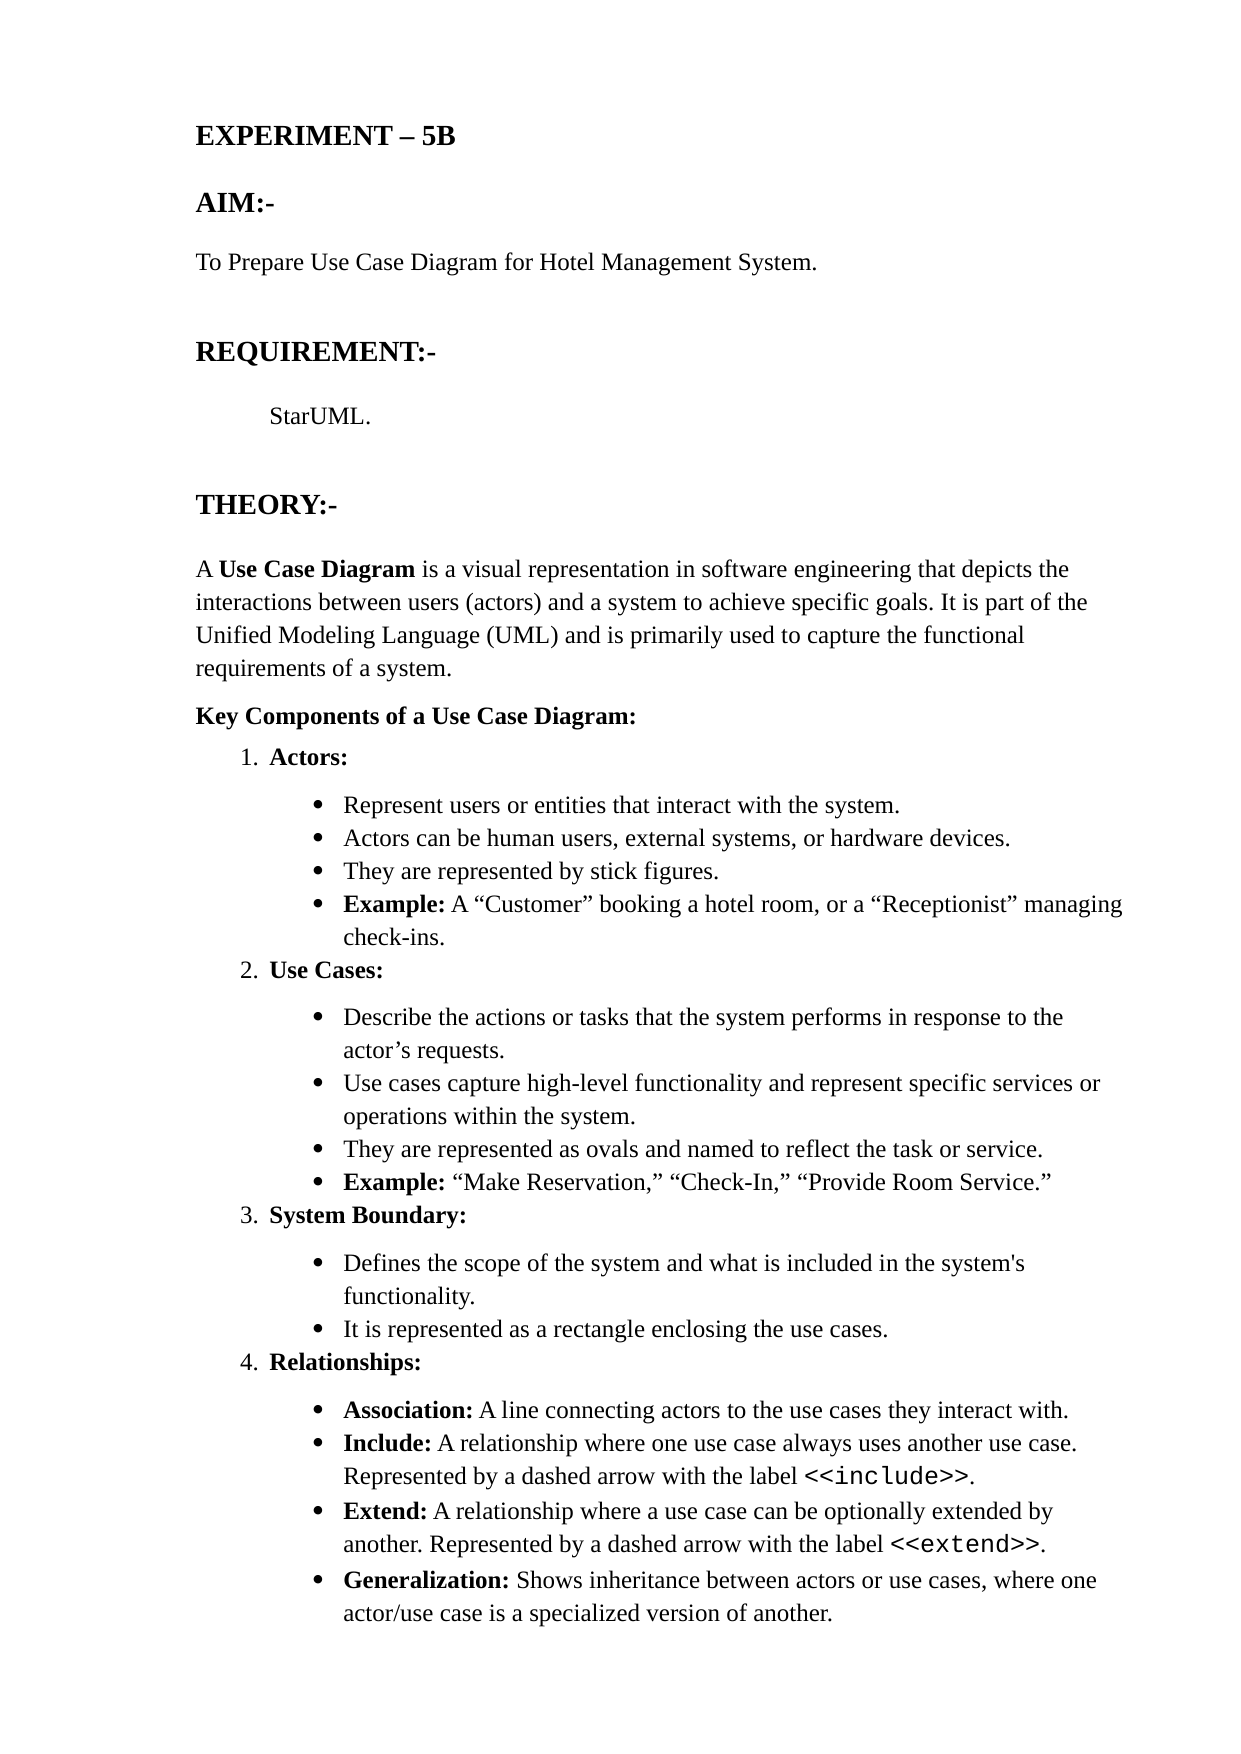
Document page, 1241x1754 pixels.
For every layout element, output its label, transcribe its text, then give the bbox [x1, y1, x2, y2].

list Association: A line connecting actors to the use cases they interact with. [313, 1395, 1123, 1423]
text A Use Case Diagram is a visual representation in software engineering that depicts the interactions between users (actors) and a system to achieve specific goals. It is part of the Unified Modeling Language (UML) and is primarily used to capture the functional requirements of a system. [195, 554, 1123, 682]
list Describe the actions or tasks that the system performs in response to the actor’s requests. [313, 1002, 1123, 1064]
list Example: “Make Reservation,” “Check-In,” “Provide Room Service.” [313, 1167, 1123, 1196]
text EXPERIMENT – 5B [195, 118, 1123, 152]
list Defines the scope of the system and what is included in the system's functionality. [313, 1248, 1123, 1310]
list Use Cases: [240, 955, 1123, 983]
list Extend: A relationship where a use case can be optionally extended by another. Represented by a dashed arrow with the label <<extend>>. [313, 1496, 1123, 1560]
text To Prepare Use Case Diagram for Hotel Management System. [195, 247, 1123, 276]
list They are represented by stick figures. [313, 856, 1123, 884]
list Use cases capture high-level functionality and represent specific services or operations within the system. [313, 1068, 1123, 1130]
list System Boundary: [240, 1201, 1123, 1229]
list Include: A relationship where one use case always uses another use case. Represented by a dashed arrow with the label <<include>>. [313, 1428, 1123, 1492]
list Example: A “Customer” booking a hotel room, or a “Receptionist” managing check-ins. [313, 889, 1123, 951]
list Actors can be human users, external systems, or hardware devices. [313, 823, 1123, 851]
text REQUIREMENT:- [195, 334, 1123, 367]
list Actors: [240, 742, 1123, 771]
text StarUML. [195, 401, 1123, 429]
list They are represented as ovals and named to reflect the task or service. [313, 1134, 1123, 1163]
subtitle Key Components of a Use Case Diagram: [195, 701, 1123, 729]
list Generalization: Shows inheritance between actors or use cases, where one actor/use case is a specialized version of another. [313, 1565, 1123, 1626]
list Relationships: [240, 1347, 1123, 1376]
text AIM:- [195, 185, 1123, 219]
list Represent users or entities that interact with the system. [313, 790, 1123, 818]
text THEORY:- [195, 487, 1123, 521]
list It is represented as a rectangle enclosing the use cases. [313, 1314, 1123, 1343]
